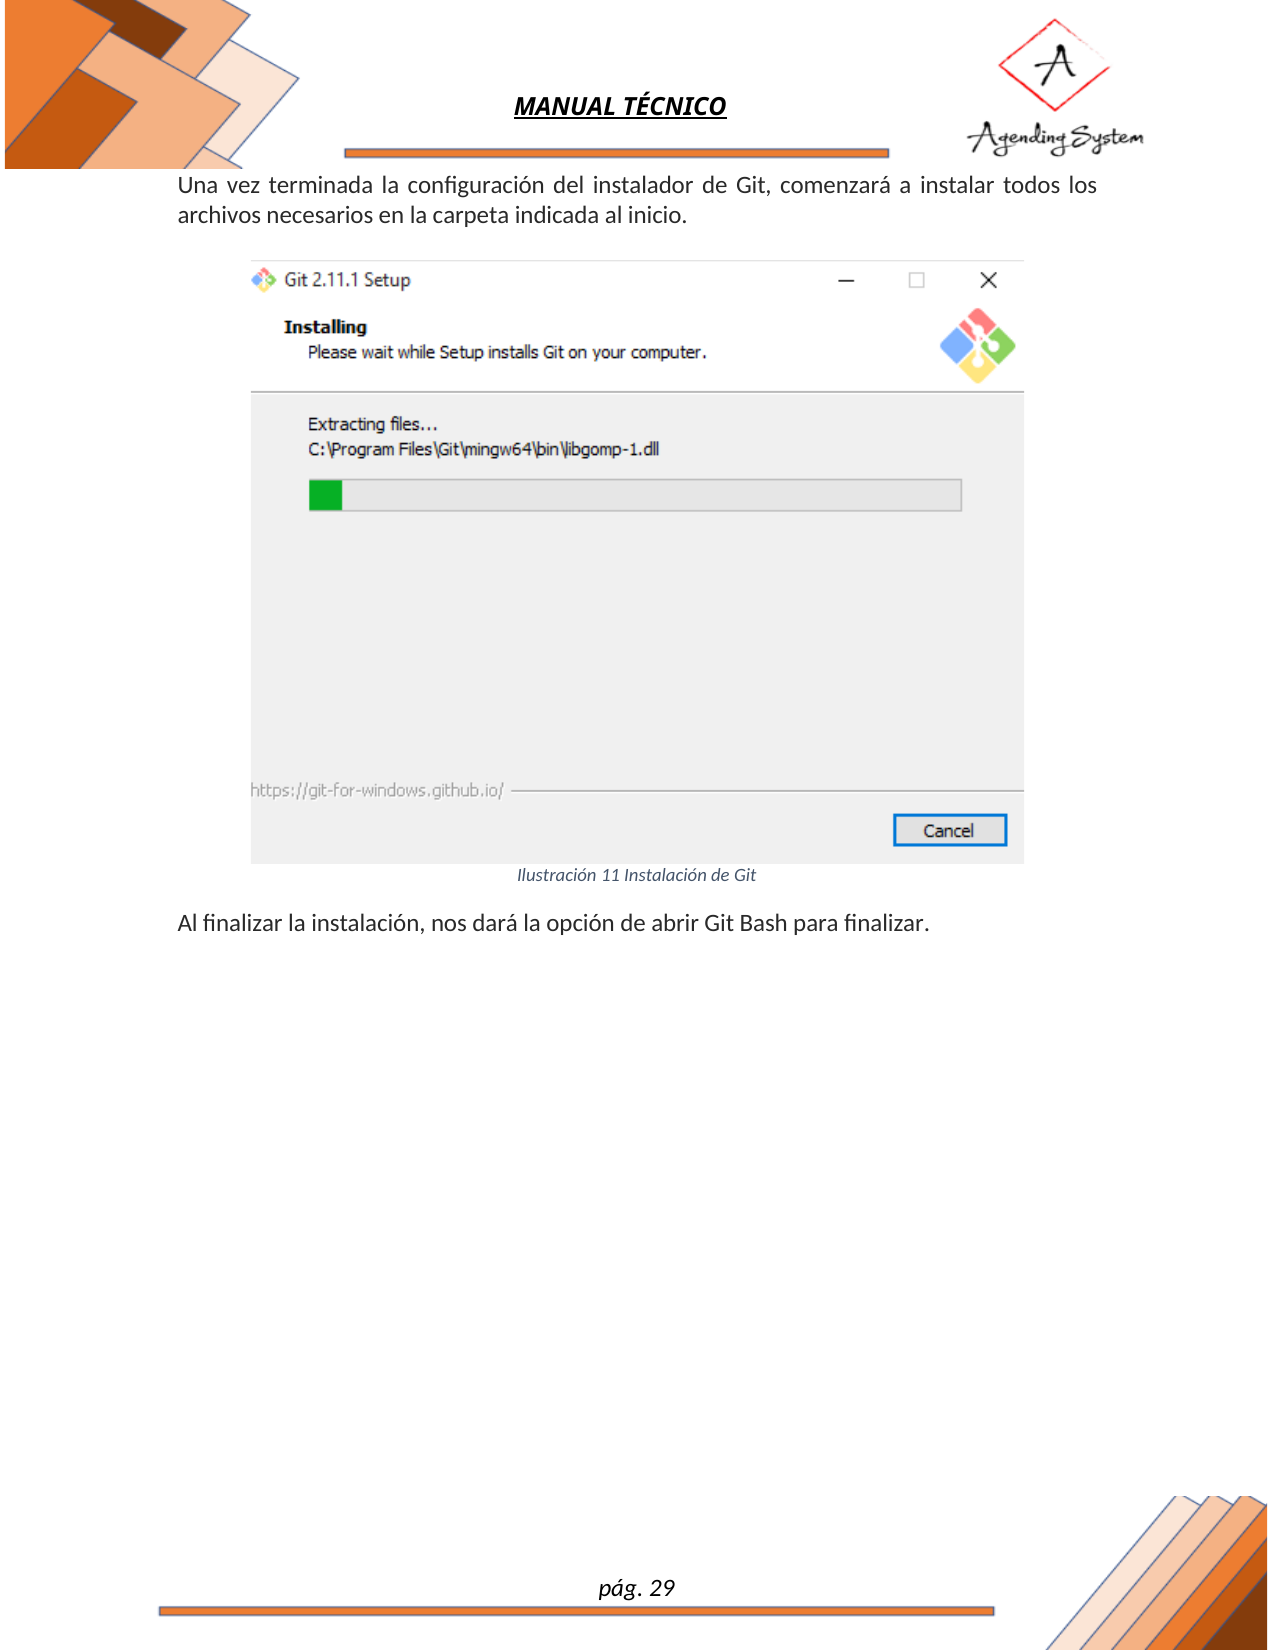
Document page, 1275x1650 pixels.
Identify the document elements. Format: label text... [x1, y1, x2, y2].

picture [250, 260, 1025, 864]
picture [4, 0, 1269, 169]
text Ilustración 11 Instalación de Git [177, 863, 1098, 886]
text Una vez terminada la configuración del instalador de Git, comenzará a instalar todos los archivos necesarios en la carpeta indicada al inicio. [177, 147, 1098, 230]
text Al finalizar la instalación, nos dará la opción de abrir Git Bash para finalizar. [177, 907, 1098, 938]
picture [3, 1496, 1268, 1650]
